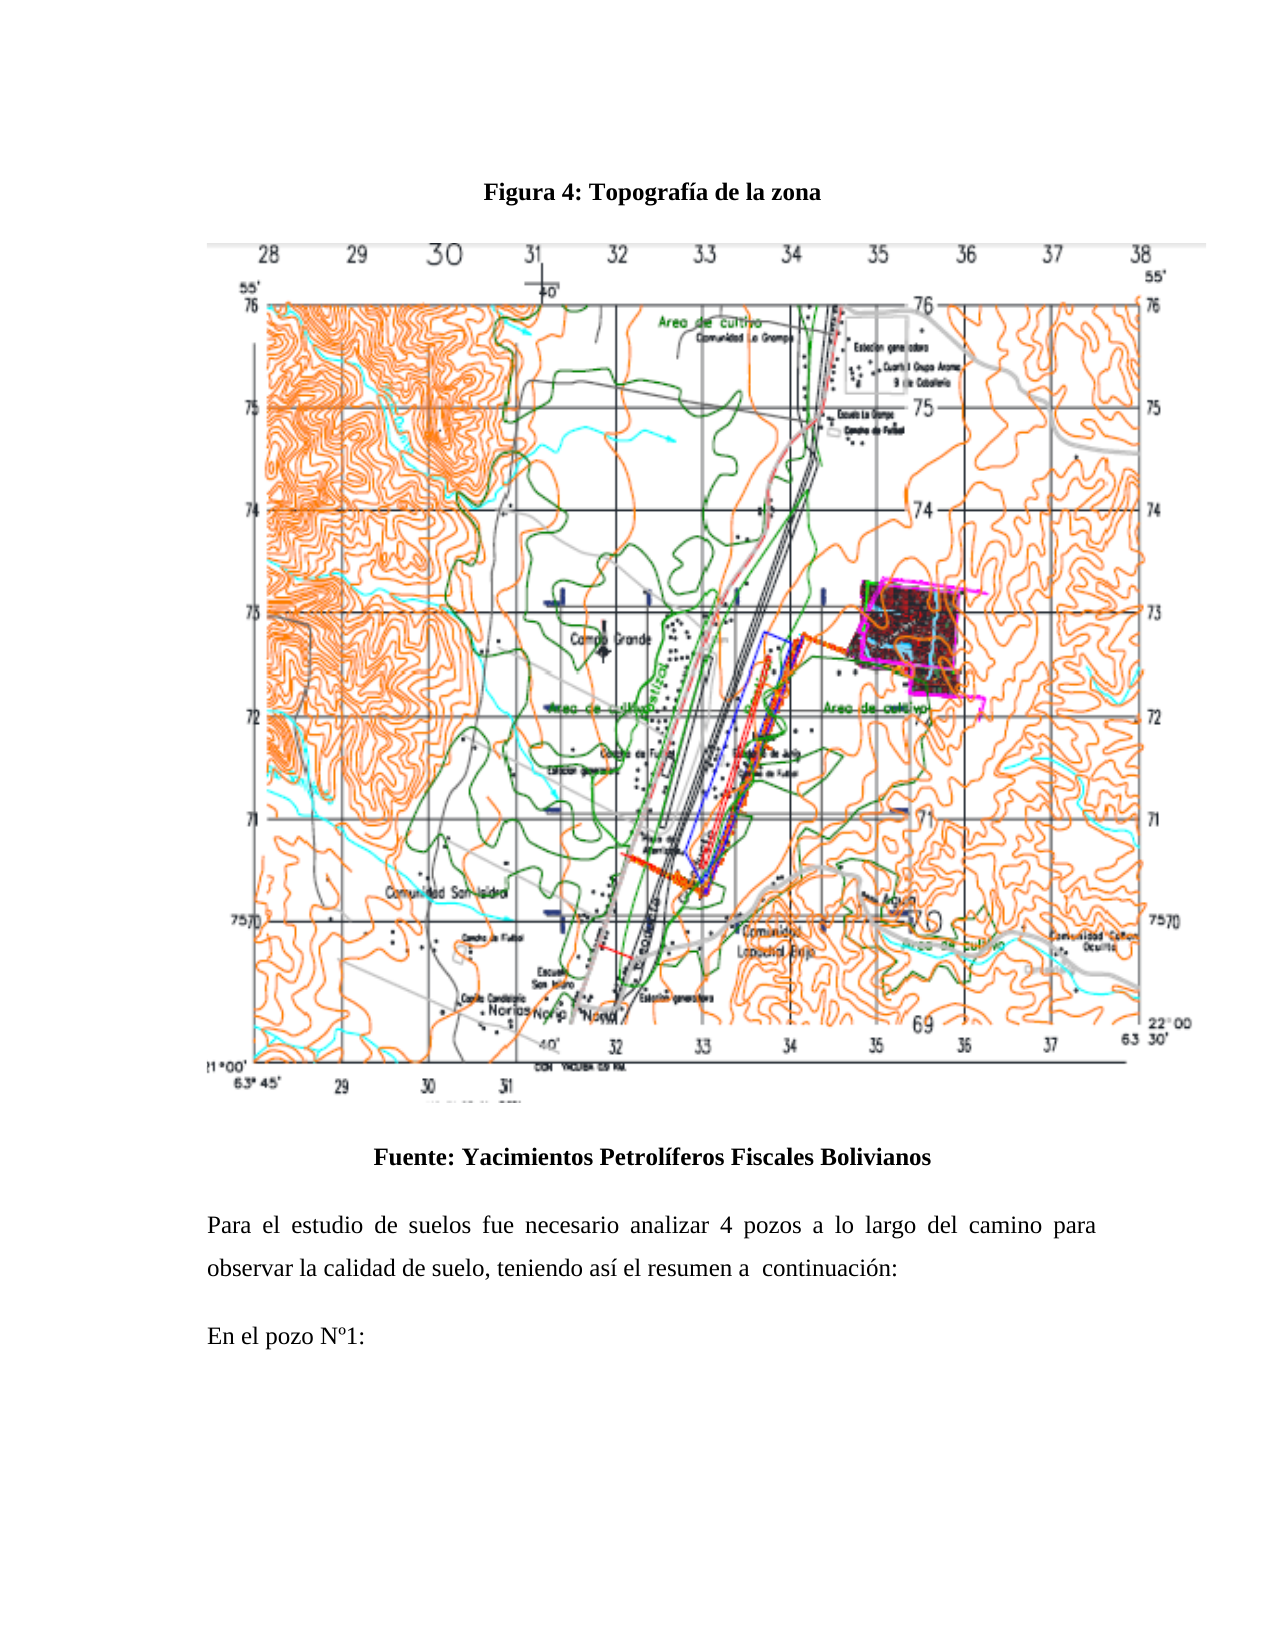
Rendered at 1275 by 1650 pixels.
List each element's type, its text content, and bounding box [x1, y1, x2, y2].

text En el pozo Nº1: [207, 1321, 1098, 1350]
picture [206, 243, 1207, 1103]
text Fuente: Yacimientos Petrolíferos Fiscales Bolivianos [207, 1142, 1098, 1171]
text Para el estudio de suelos fue necesario analizar 4 pozos a lo largo del camino para observar la calidad de suelo, teniendo así el resumen a continuación: [207, 1210, 1098, 1282]
text Figura 4: Topografía de la zona [207, 177, 1098, 206]
